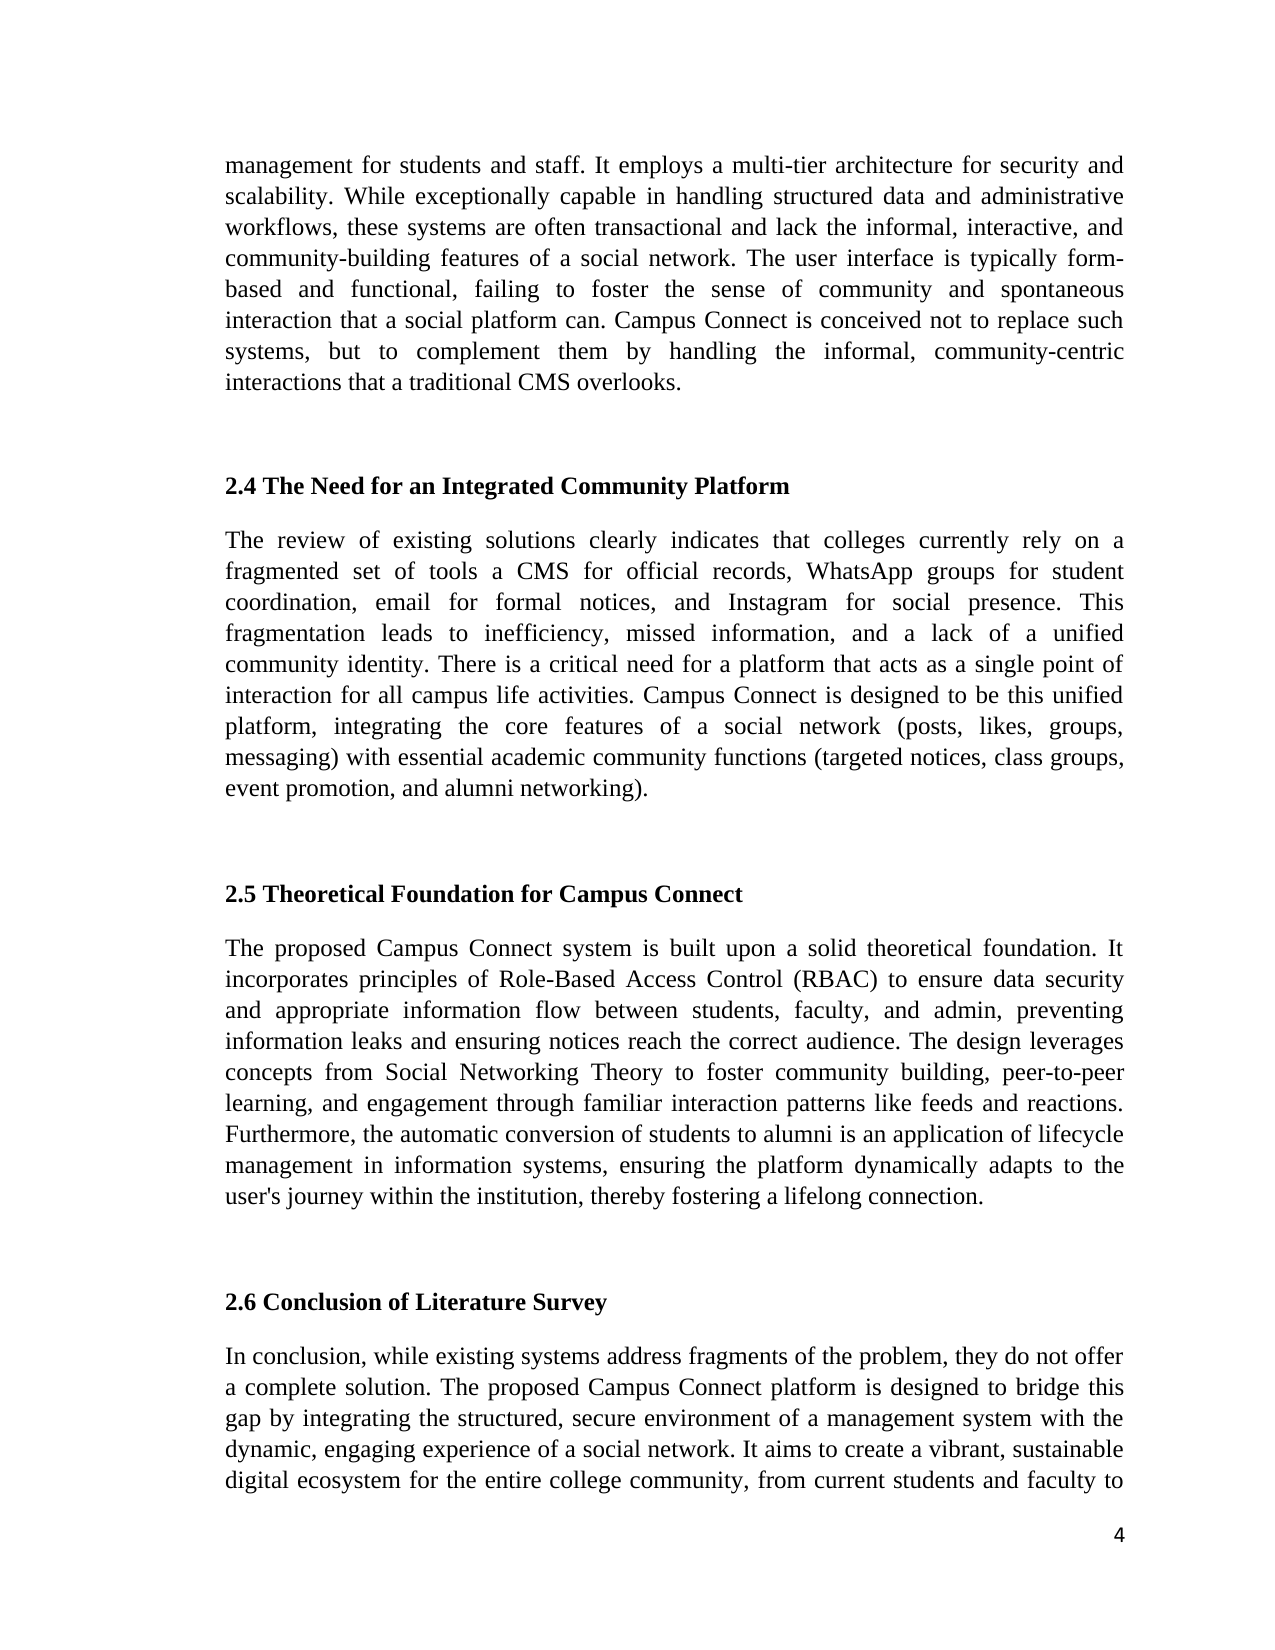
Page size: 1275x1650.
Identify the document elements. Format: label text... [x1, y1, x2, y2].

text 2.4 The Need for an Integrated Community Platform [225, 471, 1125, 500]
text 2.5 Theoretical Foundation for Campus Connect [225, 879, 1125, 908]
text The proposed Campus Connect system is built upon a solid theoretical foundation. It incorporates principles of Role-Based Access Control (RBAC) to ensure data security and appropriate information flow between students, faculty, and admin, preventing information leaks and ensuring notices reach the correct audience. The design leverages concepts from Social Networking Theory to foster community building, peer-to-peer learning, and engagement through familiar interaction patterns like feeds and reactions. Furthermore, the automatic conversion of students to alumni is an application of lifecycle management in information systems, ensuring the platform dynamically adapts to the user's journey within the institution, thereby fostering a lifelong connection. [225, 933, 1125, 1210]
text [225, 1341, 1125, 1494]
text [225, 150, 1125, 396]
text 2.6 Conclusion of Literature Survey [225, 1287, 1125, 1316]
text The review of existing solutions clearly indicates that colleges currently rely on a fragmented set of tools a CMS for official records, WhatsApp groups for student coordination, email for formal notices, and Instagram for social presence. This fragmentation leads to inefficiency, missed information, and a lack of a unified community identity. There is a critical need for a platform that acts as a single point of interaction for all campus life activities. Campus Connect is designed to be this unified platform, integrating the core features of a social network (posts, likes, groups, messaging) with essential academic community functions (targeted notices, class groups, event promotion, and alumni networking). [225, 525, 1125, 802]
